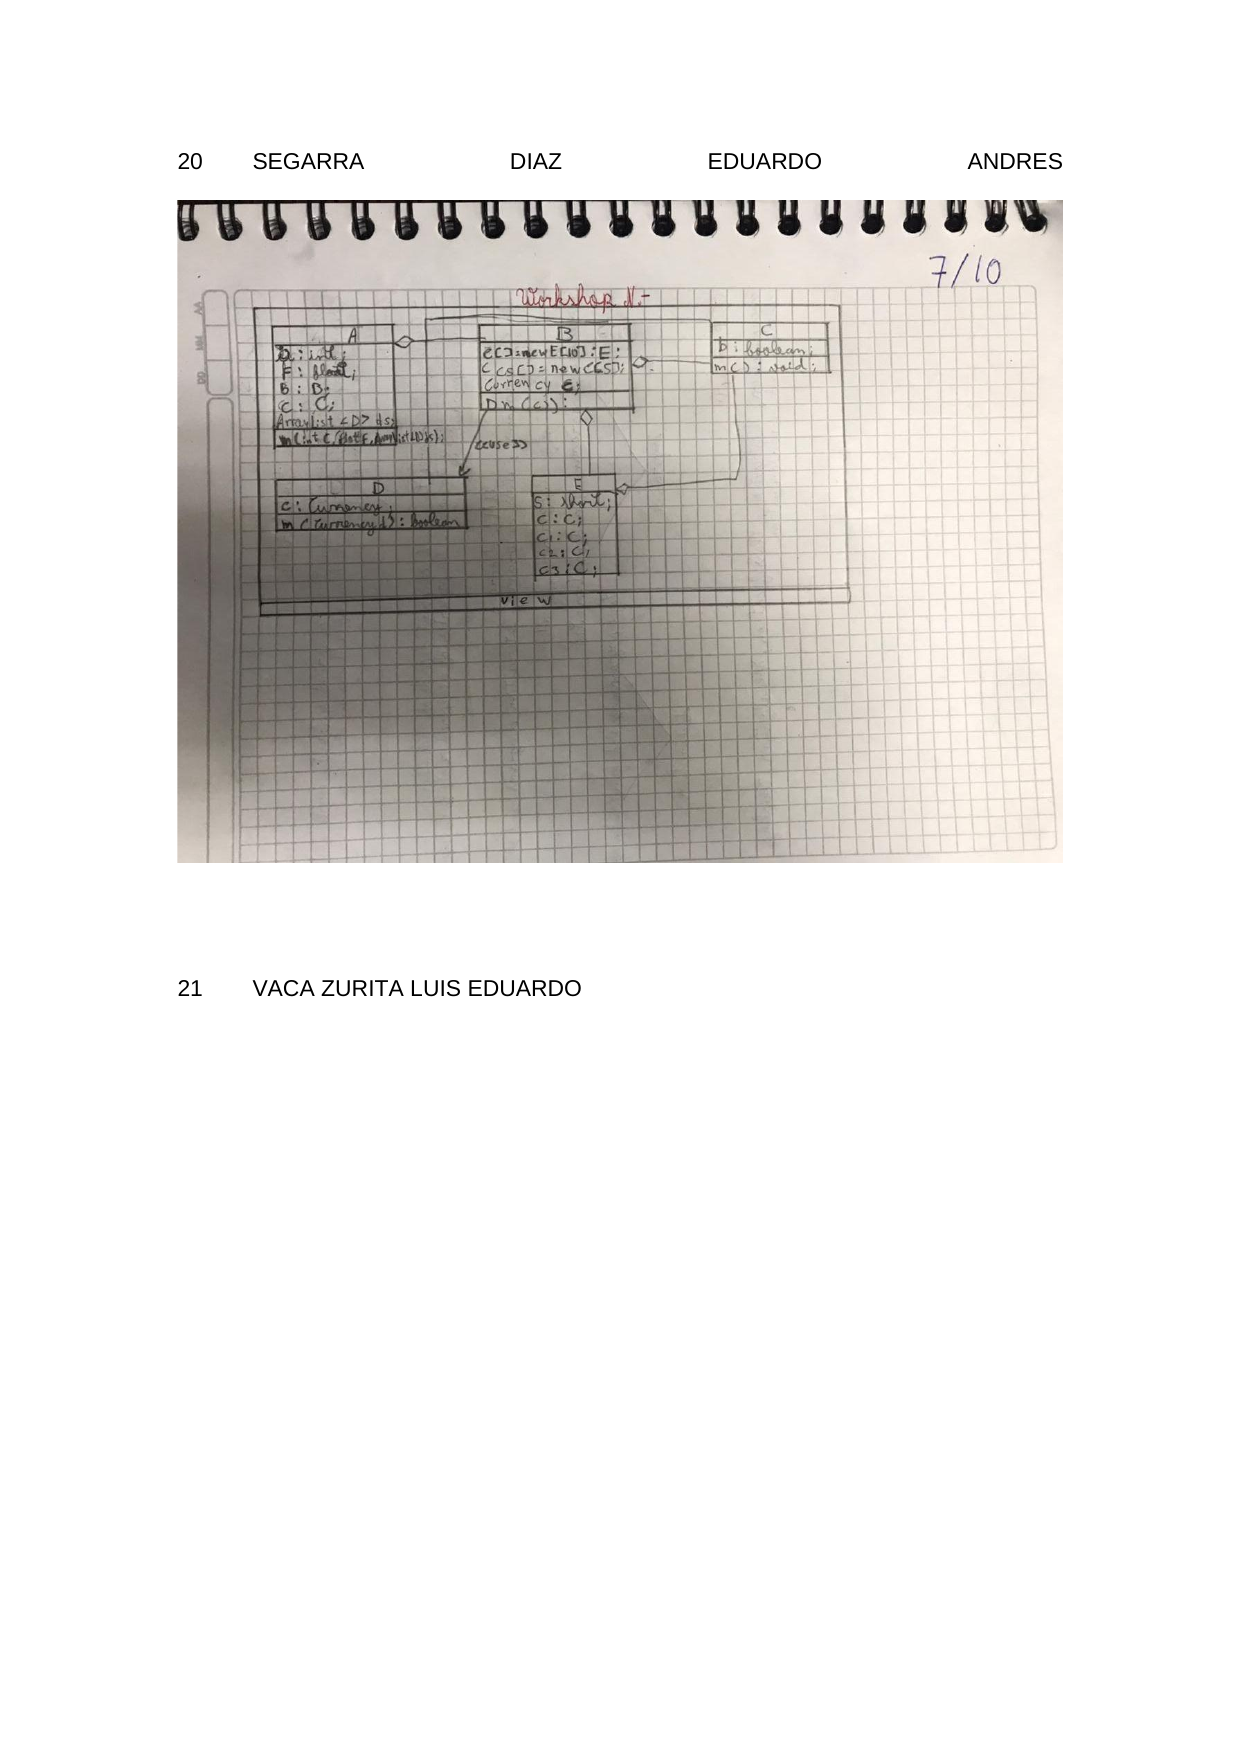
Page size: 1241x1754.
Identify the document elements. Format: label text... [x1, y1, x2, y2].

picture [177, 200, 1063, 863]
text 21 VACA ZURITA LUIS EDUARDO [177, 975, 1063, 1002]
text 20 SEGARRA DIAZ EDUARDO ANDRES [177, 148, 1063, 200]
